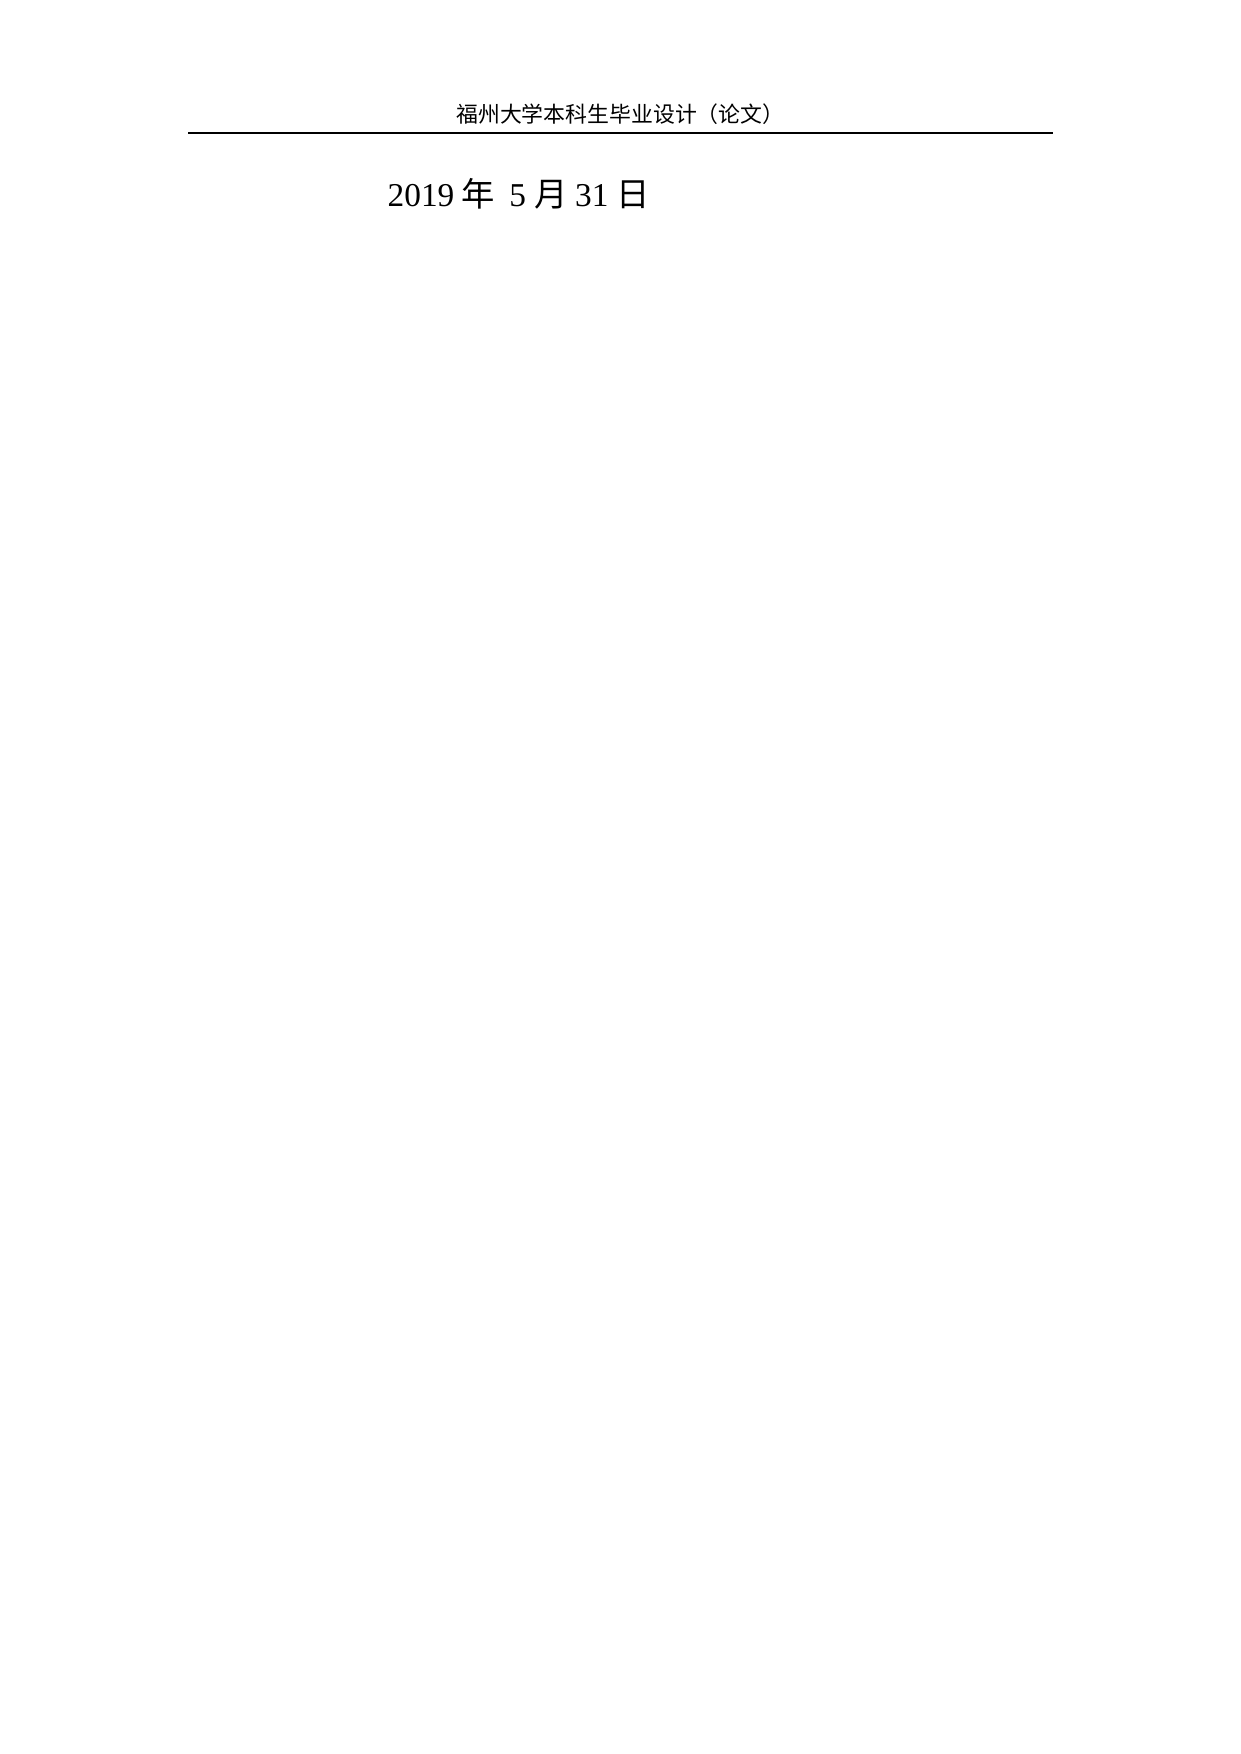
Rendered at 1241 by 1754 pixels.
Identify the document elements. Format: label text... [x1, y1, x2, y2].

text 2019年 5 月 31 日 [187, 160, 1053, 225]
